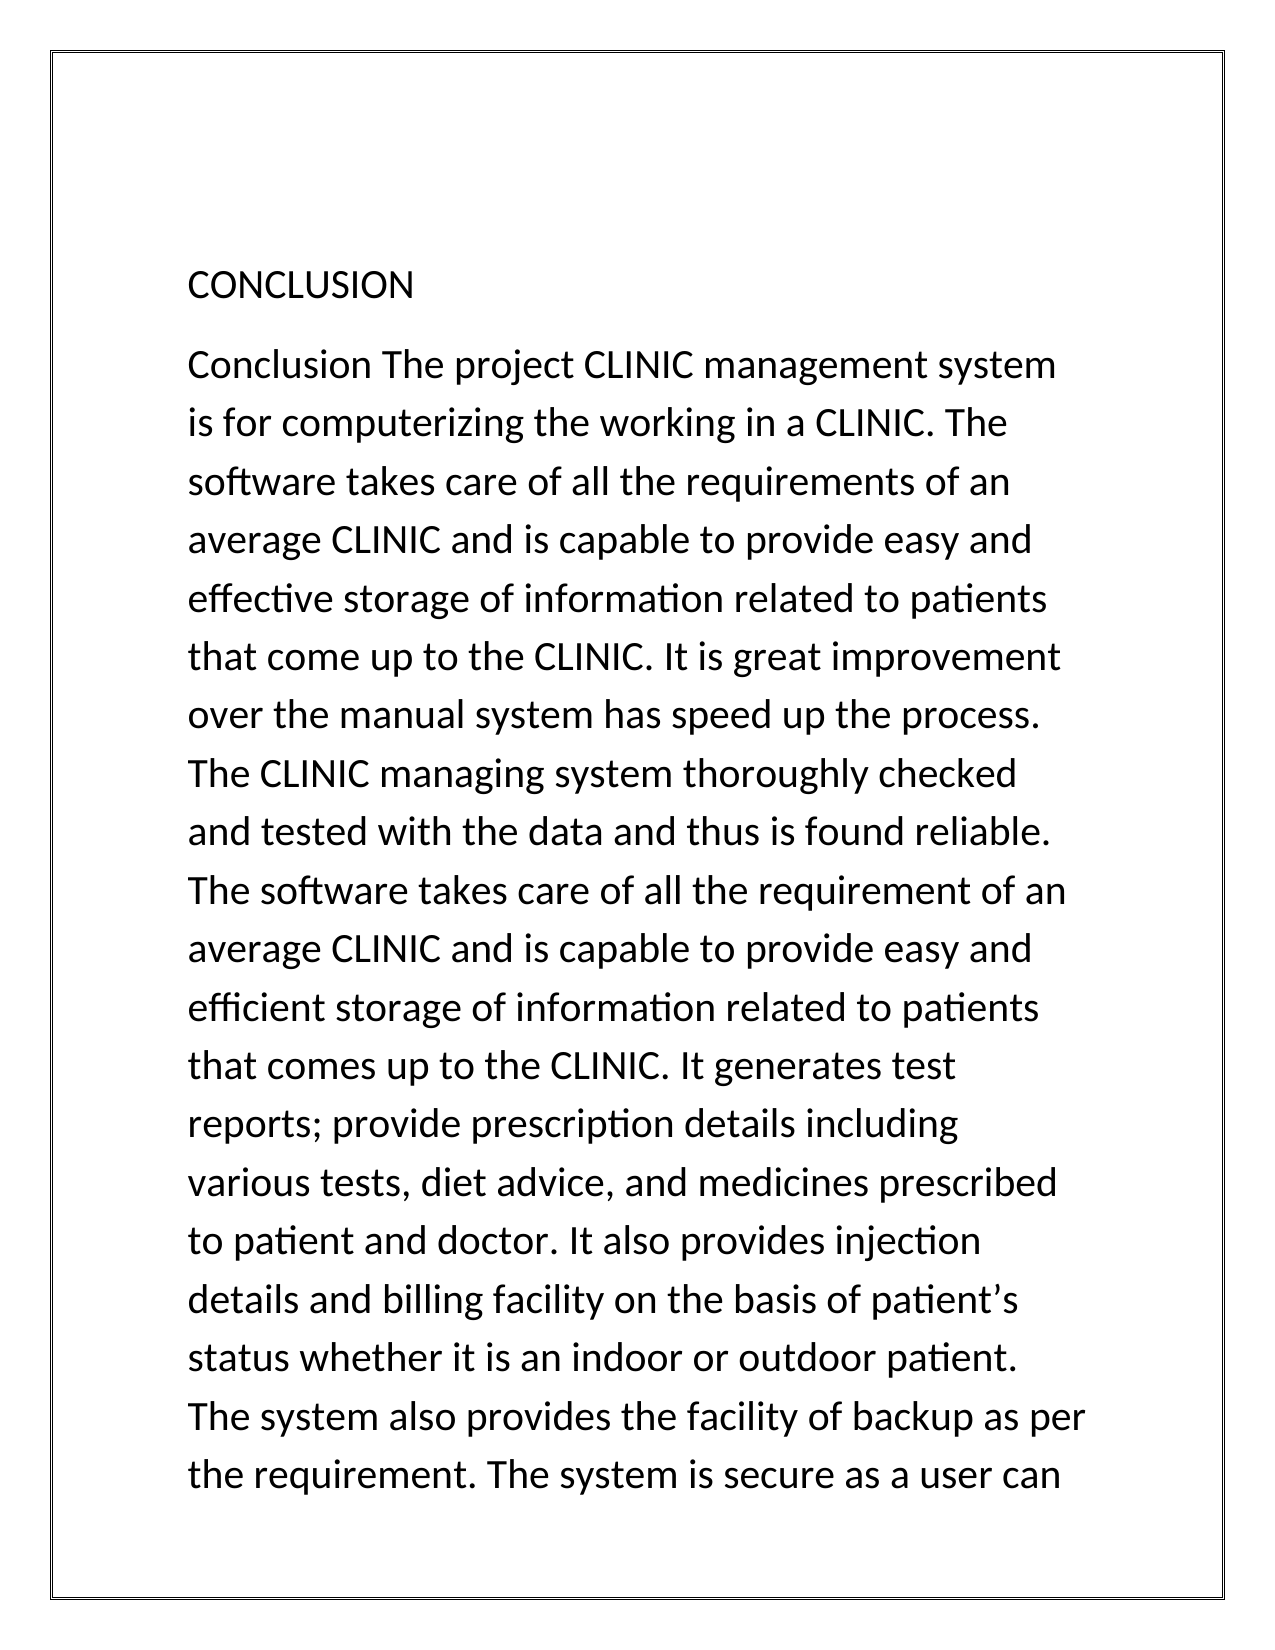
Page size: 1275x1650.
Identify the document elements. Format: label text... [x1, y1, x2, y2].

text CONCLUSION [187, 258, 1087, 309]
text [187, 338, 1087, 1499]
